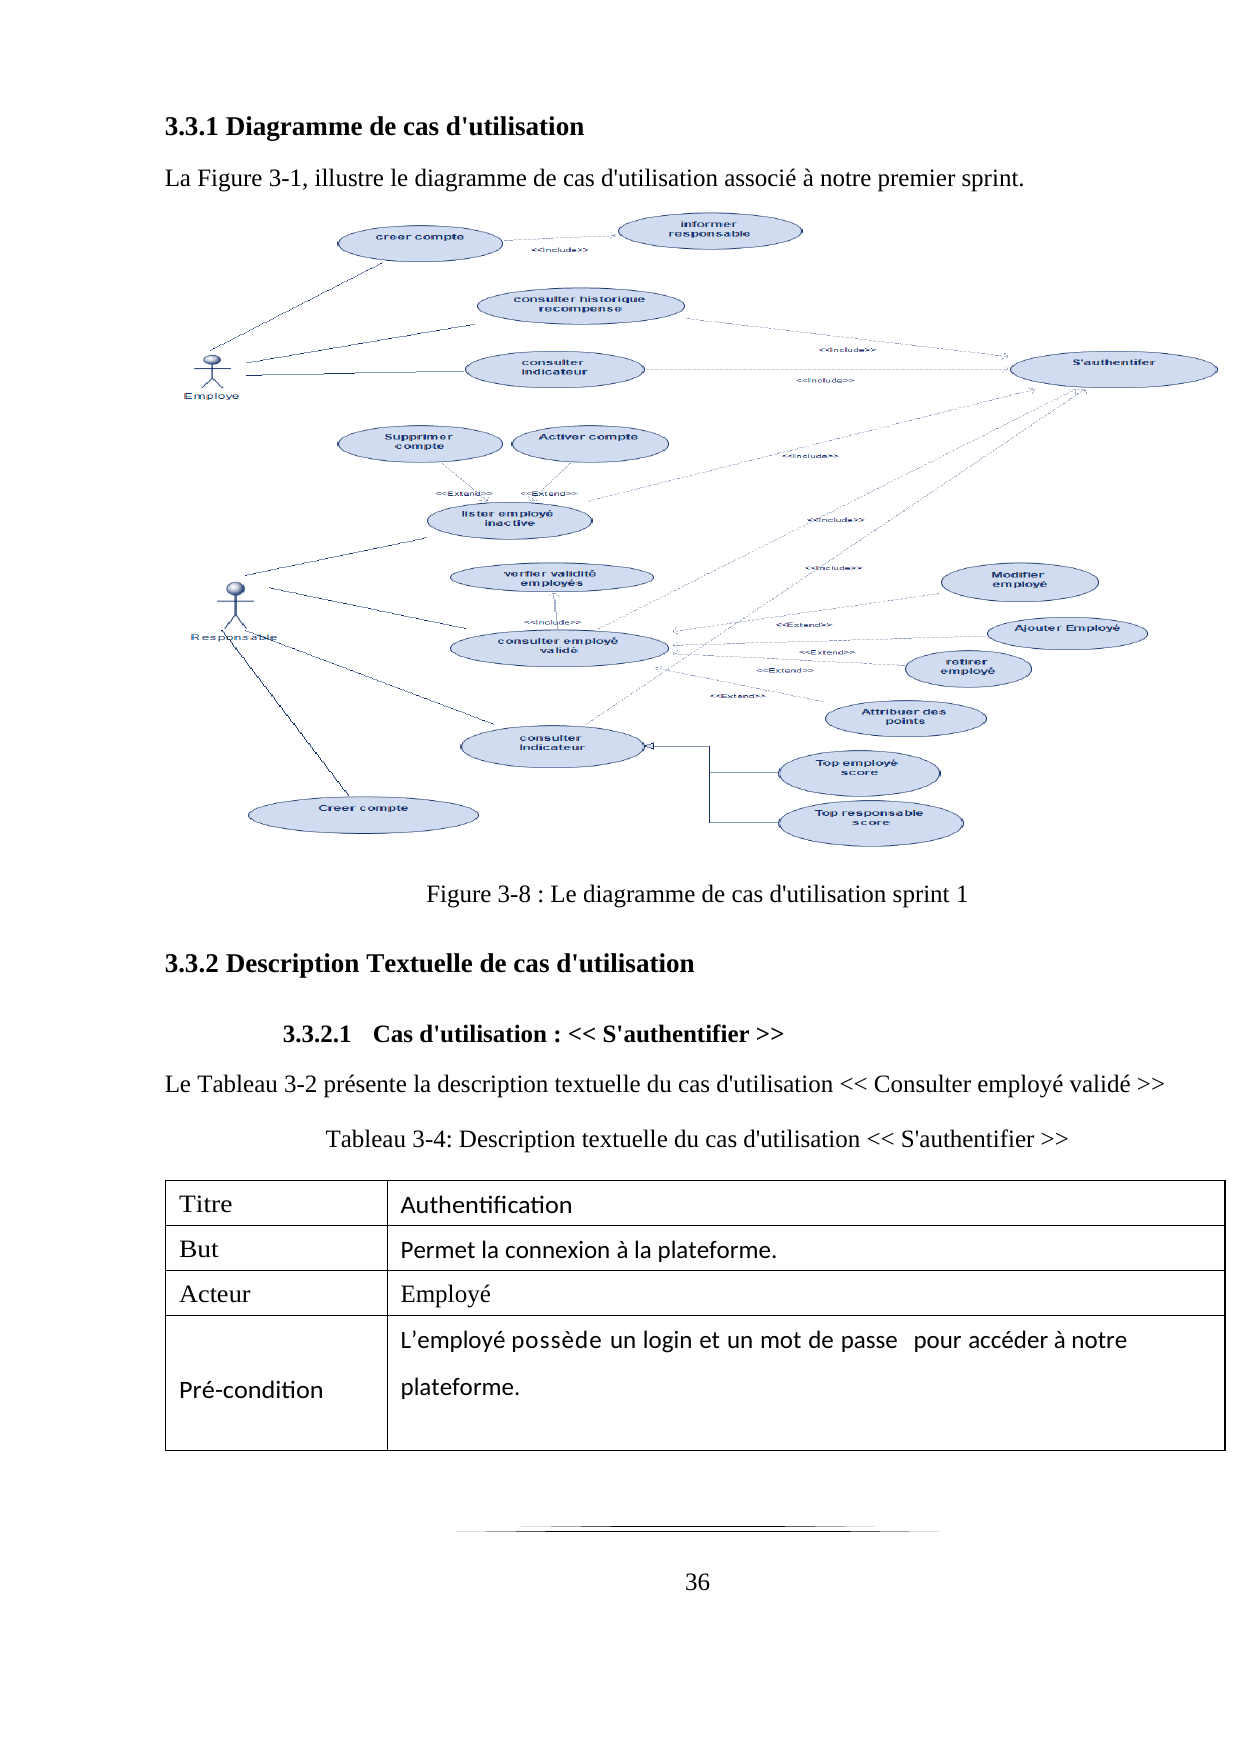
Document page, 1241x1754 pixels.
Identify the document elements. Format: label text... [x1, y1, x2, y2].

table_cell But [166, 1226, 387, 1270]
text Le Tableau 3-2 présente la description textuelle du cas d'utilisation << Consulter employé validé >> [164, 1069, 1230, 1097]
table_header Authentification [388, 1181, 1224, 1225]
table_cell Acteur [166, 1271, 387, 1314]
subtitle Cas d'utilisation : << S'authentifier >> [283, 1019, 1230, 1048]
table_header Titre [166, 1181, 387, 1225]
subtitle Description Textuelle de cas d'utilisation [164, 948, 1230, 979]
table_cell Pré-condition [166, 1316, 387, 1450]
table_cell Permet la connexion à la plateforme. [388, 1226, 1224, 1270]
text La Figure 3-1, illustre le diagramme de cas d'utilisation associé à notre premier sprint. [164, 163, 1230, 192]
table_cell L’employé possède un login et un mot de passe pour accéder à notre plateforme. [388, 1316, 1224, 1450]
subtitle Diagramme de cas d'utilisation [164, 110, 1230, 142]
table_cell Employé [388, 1271, 1224, 1314]
picture [164, 206, 1230, 853]
